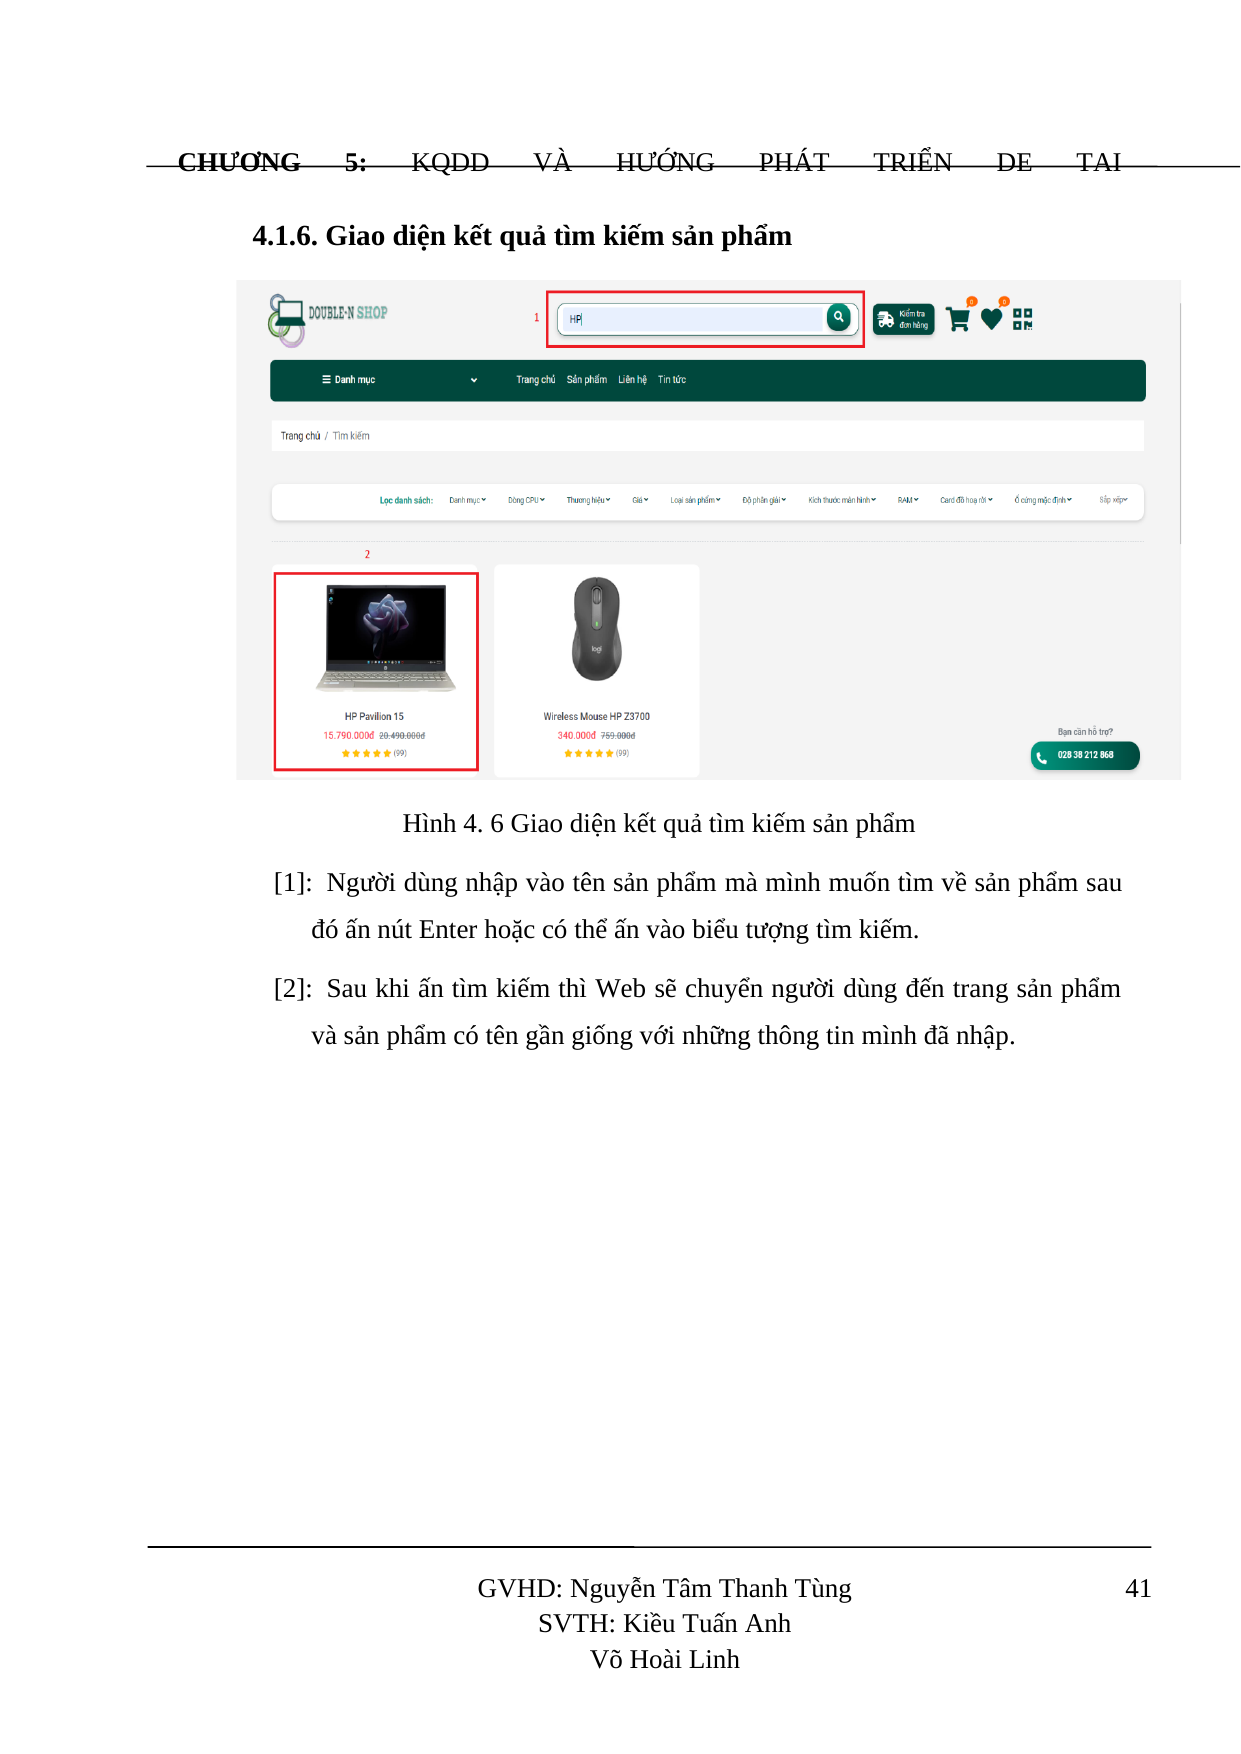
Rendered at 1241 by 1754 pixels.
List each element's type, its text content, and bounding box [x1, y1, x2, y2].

list Người dùng nhập vào tên sản phẩm mà mình muốn tìm về sản phẩm sau đó ấn nút Enter hoặc có thể ấn vào biểu tượng tìm kiếm. [274, 866, 1122, 944]
list Sau khi ấn tìm kiếm thì Web sẽ chuyển người dùng đến trang sản phẩm và sản phẩm có tên gần giống với những thông tin mình đã nhập. [274, 972, 1122, 1050]
subtitle Giao diện kết quả tìm kiếm sản phẩm [252, 218, 1122, 251]
picture [236, 280, 1182, 780]
text Hình 4. 6 Giao diện kết quả tìm kiếm sản phẩm [327, 807, 1122, 838]
